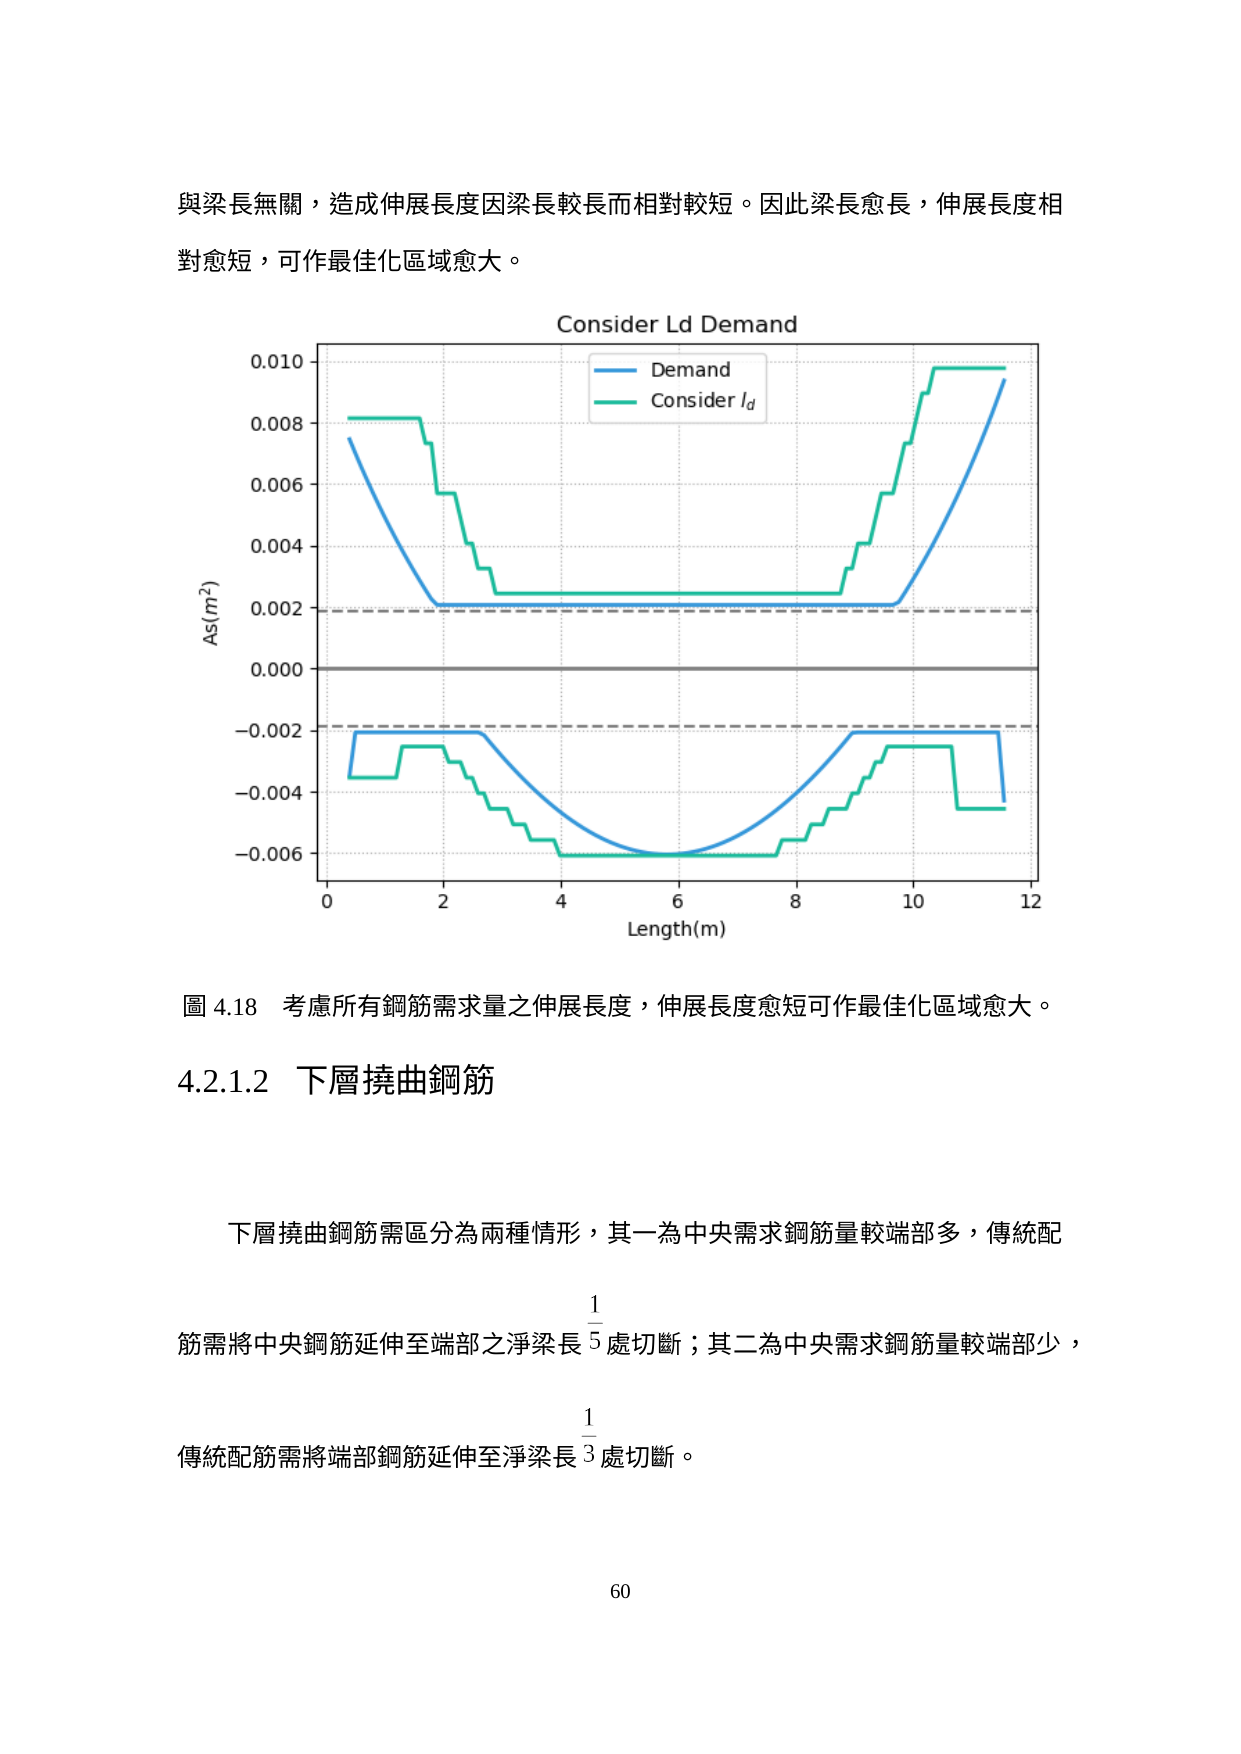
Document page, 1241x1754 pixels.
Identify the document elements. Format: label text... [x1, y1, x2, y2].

text 下層撓曲鋼筋需區分為兩種情形，其一為中央需求鋼筋量較端部多，傳統配筋需將中央鋼筋延伸至端部之淨梁長處切斷；其二為中央需求鋼筋量較端部少，傳統配筋需將端部鋼筋延伸至淨梁長處切斷。 [177, 1212, 1063, 1475]
subtitle 下層撓曲鋼筋 [177, 1041, 1063, 1116]
picture [177, 296, 1063, 961]
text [177, 184, 1063, 278]
